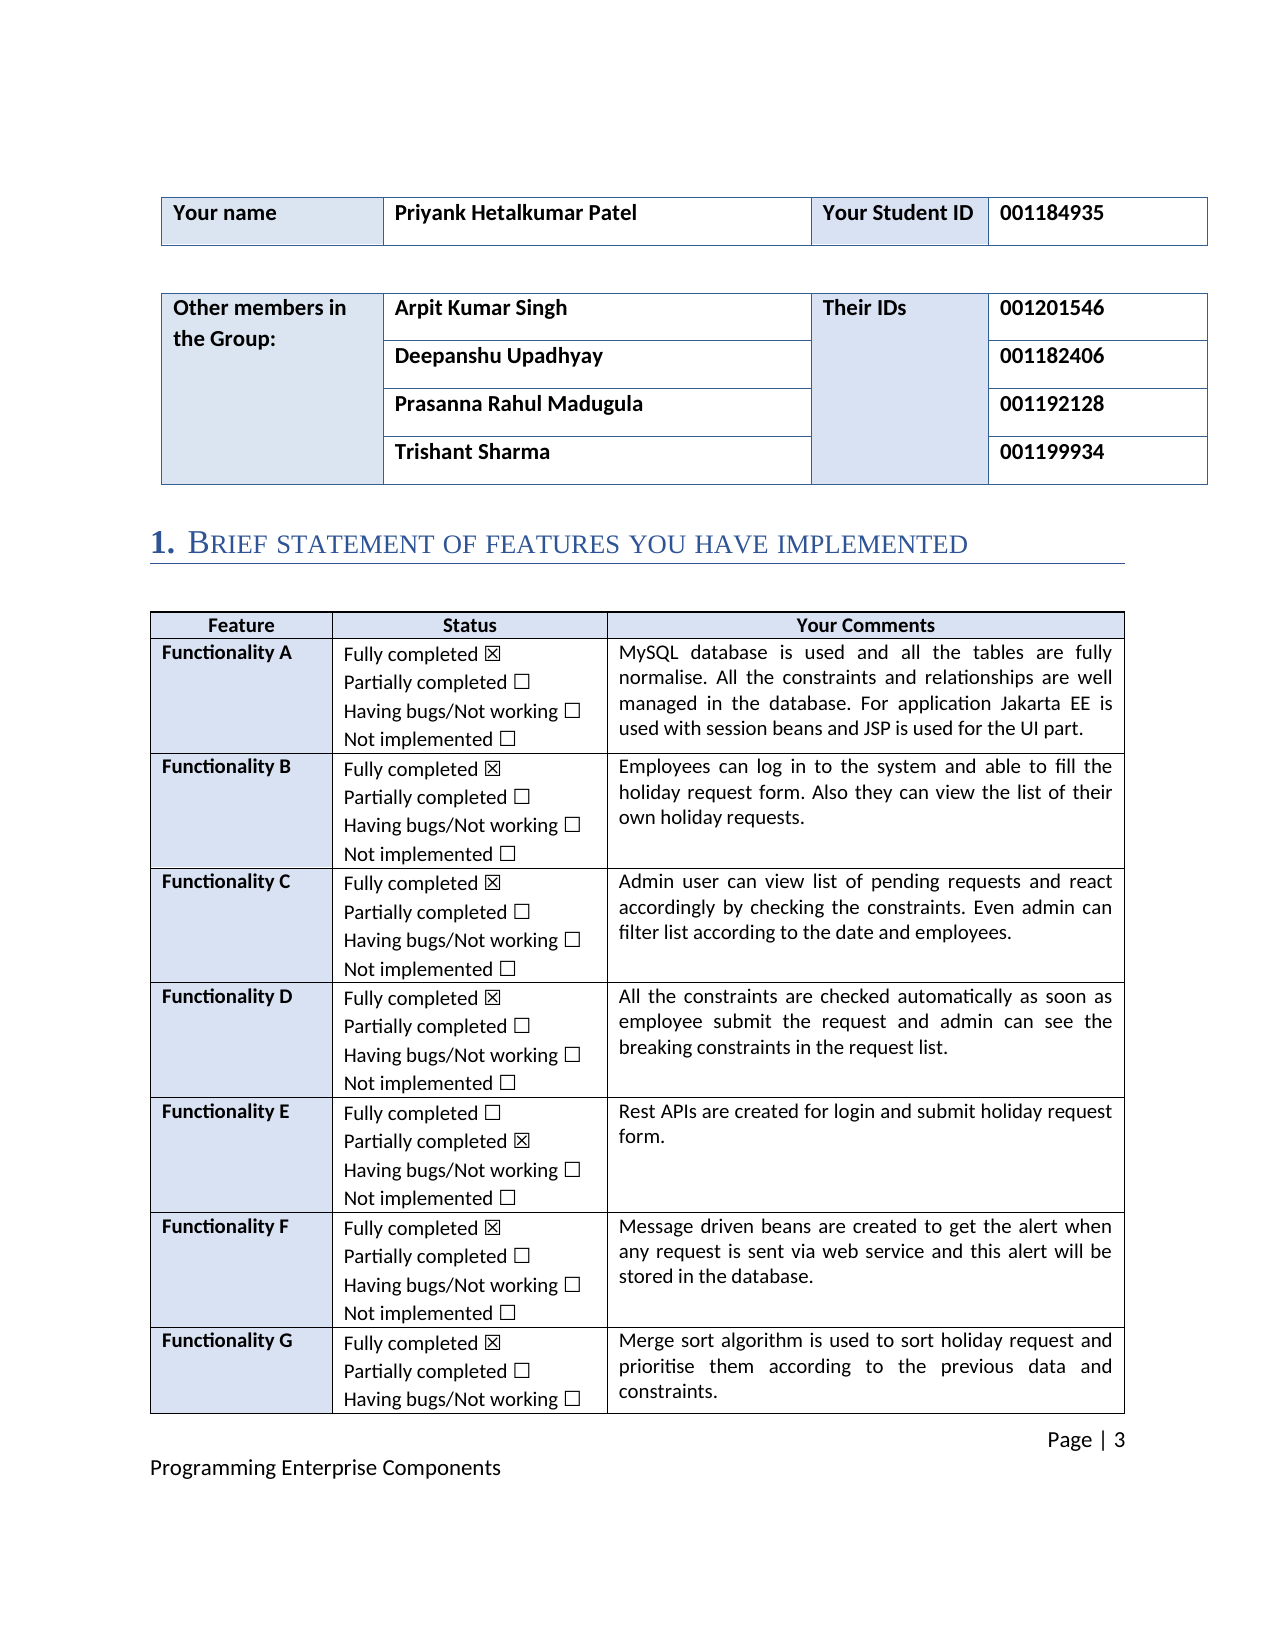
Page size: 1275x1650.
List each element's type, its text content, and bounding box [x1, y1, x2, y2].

table_header Other members in the Group: [162, 294, 383, 484]
table_cell Fully completed Partially completed Having bugs/Not working Not implemented [333, 1213, 607, 1327]
table_header 001184935 [989, 198, 1207, 244]
table_header 001201546 [989, 294, 1207, 340]
table_cell Functionality A [151, 639, 332, 753]
table_cell Fully completed Partially completed Having bugs/Not working Not implemented [333, 869, 607, 982]
table_header Priyank Hetalkumar Patel [384, 198, 811, 244]
subtitle Brief statement of features you have implemented [150, 522, 1125, 563]
table_header Your Student ID [812, 198, 988, 244]
table_header Arpit Kumar Singh [384, 294, 811, 340]
table_cell MySQL database is used and all the tables are fully normalise. All the constraints and relationships are well managed in the database. For application Jakarta EE is used with session beans and JSP is used for the UI part. [608, 639, 1124, 753]
table_cell Functionality E [151, 1098, 332, 1212]
table_cell Message driven beans are created to get the alert when any request is sent via web service and this alert will be stored in the database. [608, 1213, 1124, 1327]
table_header Your name [162, 198, 383, 244]
table_cell Functionality G [151, 1328, 332, 1413]
table_cell Functionality B [151, 754, 332, 867]
table_header Your Comments [608, 613, 1124, 638]
table_cell 001192128 [989, 389, 1207, 436]
table_cell Rest APIs are created for login and submit holiday request form. [608, 1098, 1124, 1212]
table_cell Functionality D [151, 983, 332, 1097]
table_cell Fully completed Partially completed Having bugs/Not working Not implemented [333, 1098, 607, 1212]
table_cell Trishant Sharma [384, 437, 811, 484]
table_cell Employees can log in to the system and able to fill the holiday request form. Also they can view the list of their own holiday requests. [608, 754, 1124, 867]
table_cell Fully completed Partially completed Having bugs/Not working Not implemented [333, 754, 607, 867]
table_cell Fully completed Partially completed Having bugs/Not working Not implemented [333, 983, 607, 1097]
table_cell 001182406 [989, 341, 1207, 388]
table_cell Deepanshu Upadhyay [384, 341, 811, 388]
table_cell All the constraints are checked automatically as soon as employee submit the request and admin can see the breaking constraints in the request list. [608, 983, 1124, 1097]
table_header Status [333, 613, 607, 638]
table_cell Admin user can view list of pending requests and react accordingly by checking the constraints. Even admin can filter list according to the date and employees. [608, 869, 1124, 982]
table_cell Functionality C [151, 869, 332, 982]
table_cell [333, 1328, 607, 1413]
table_cell Fully completed Partially completed Having bugs/Not working Not implemented [333, 639, 607, 753]
table_header Their IDs [812, 294, 988, 484]
table_cell Functionality F [151, 1213, 332, 1327]
table_cell Prasanna Rahul Madugula [384, 389, 811, 436]
table_header Feature [151, 613, 332, 638]
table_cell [608, 1328, 1124, 1413]
table_cell 001199934 [989, 437, 1207, 484]
